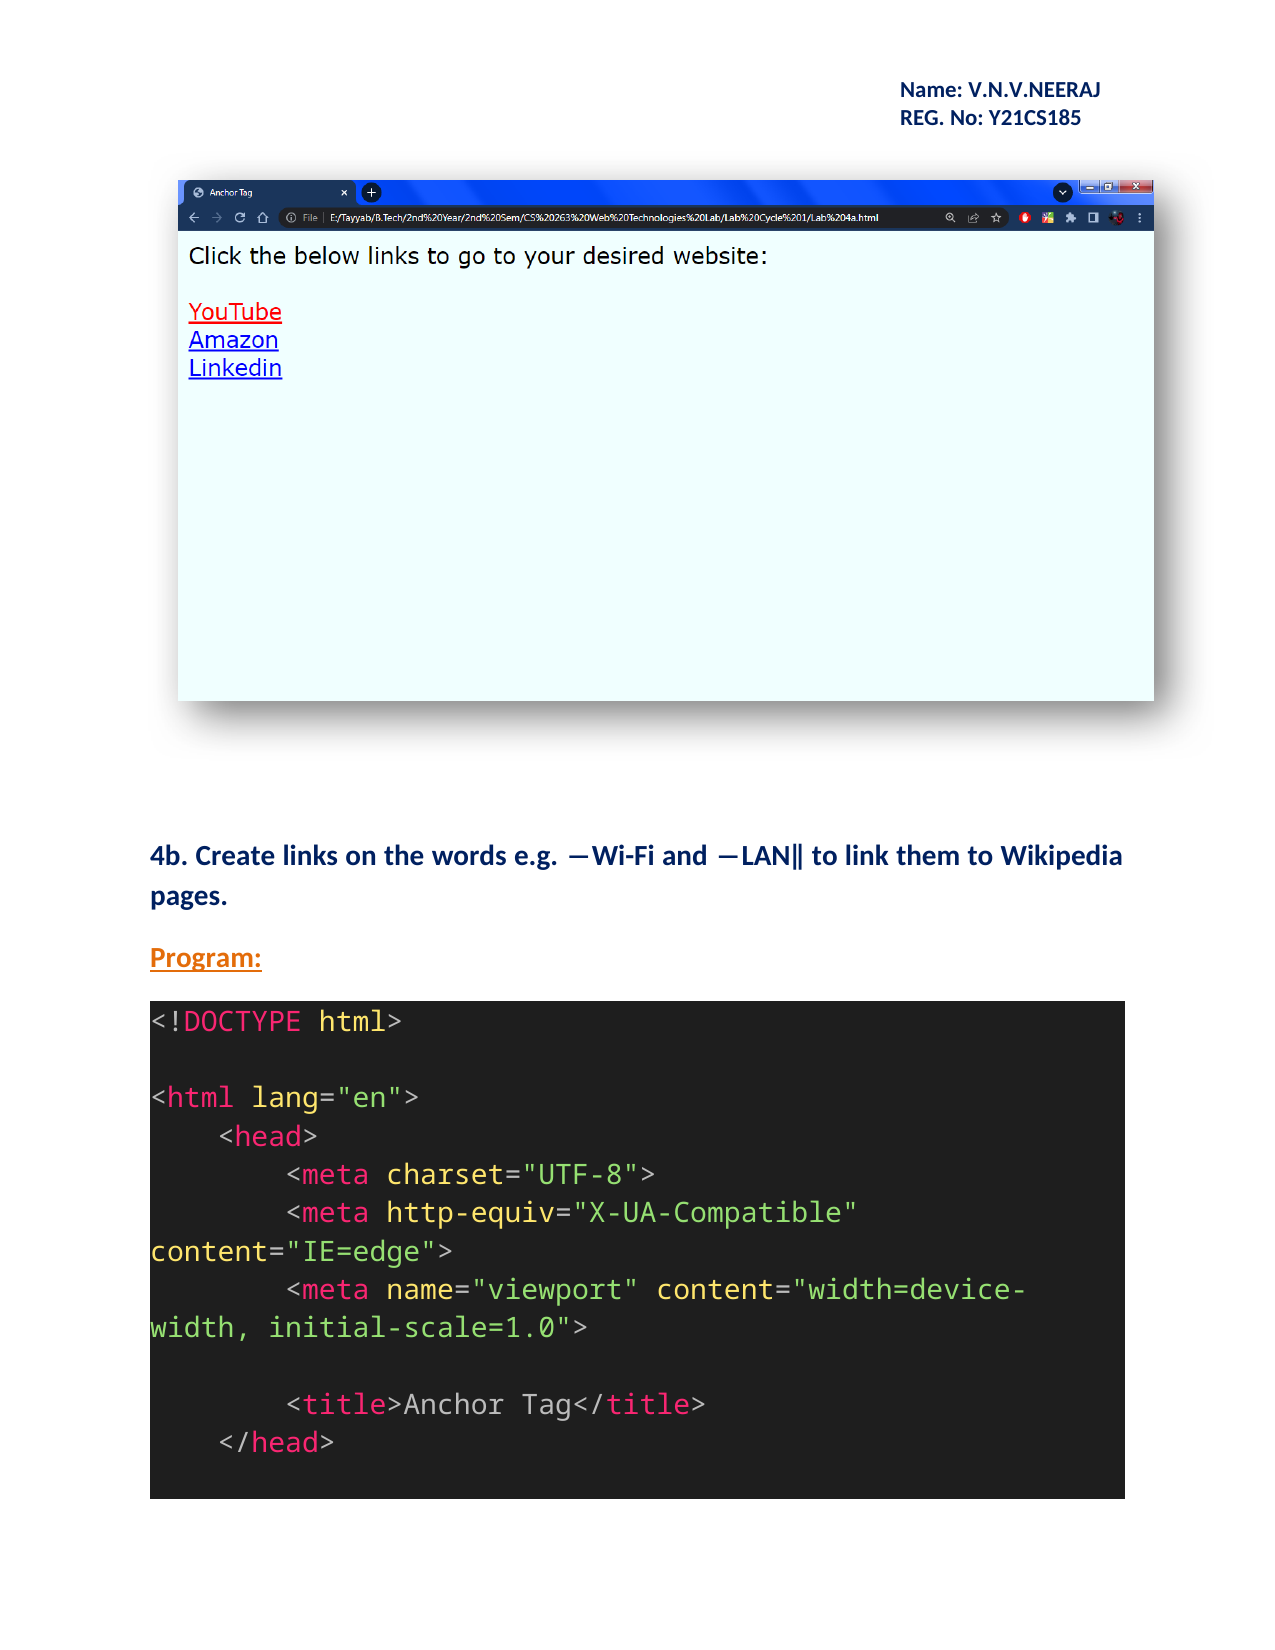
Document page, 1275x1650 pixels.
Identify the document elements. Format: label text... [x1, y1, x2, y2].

text <meta charset="UTF-8"> [150, 1154, 1125, 1193]
text <meta name="viewport" content="width=device-width, initial-scale=1.0"> [150, 1269, 1125, 1346]
text <!DOCTYPE html> [150, 1001, 1125, 1039]
text <title>Anchor Tag</title> [150, 1384, 1125, 1423]
picture [178, 180, 1154, 701]
text Program: [150, 939, 1125, 975]
text </head> [150, 1423, 1125, 1461]
text 4b. Create links on the words e.g. ―Wi-Fi and ―LAN‖ to link them to Wikipedia pages. [150, 837, 1125, 913]
text <head> [150, 1116, 1125, 1154]
text <html lang="en"> [150, 1078, 1125, 1116]
text <meta http-equiv="X-UA-Compatible" content="IE=edge"> [150, 1193, 1125, 1269]
